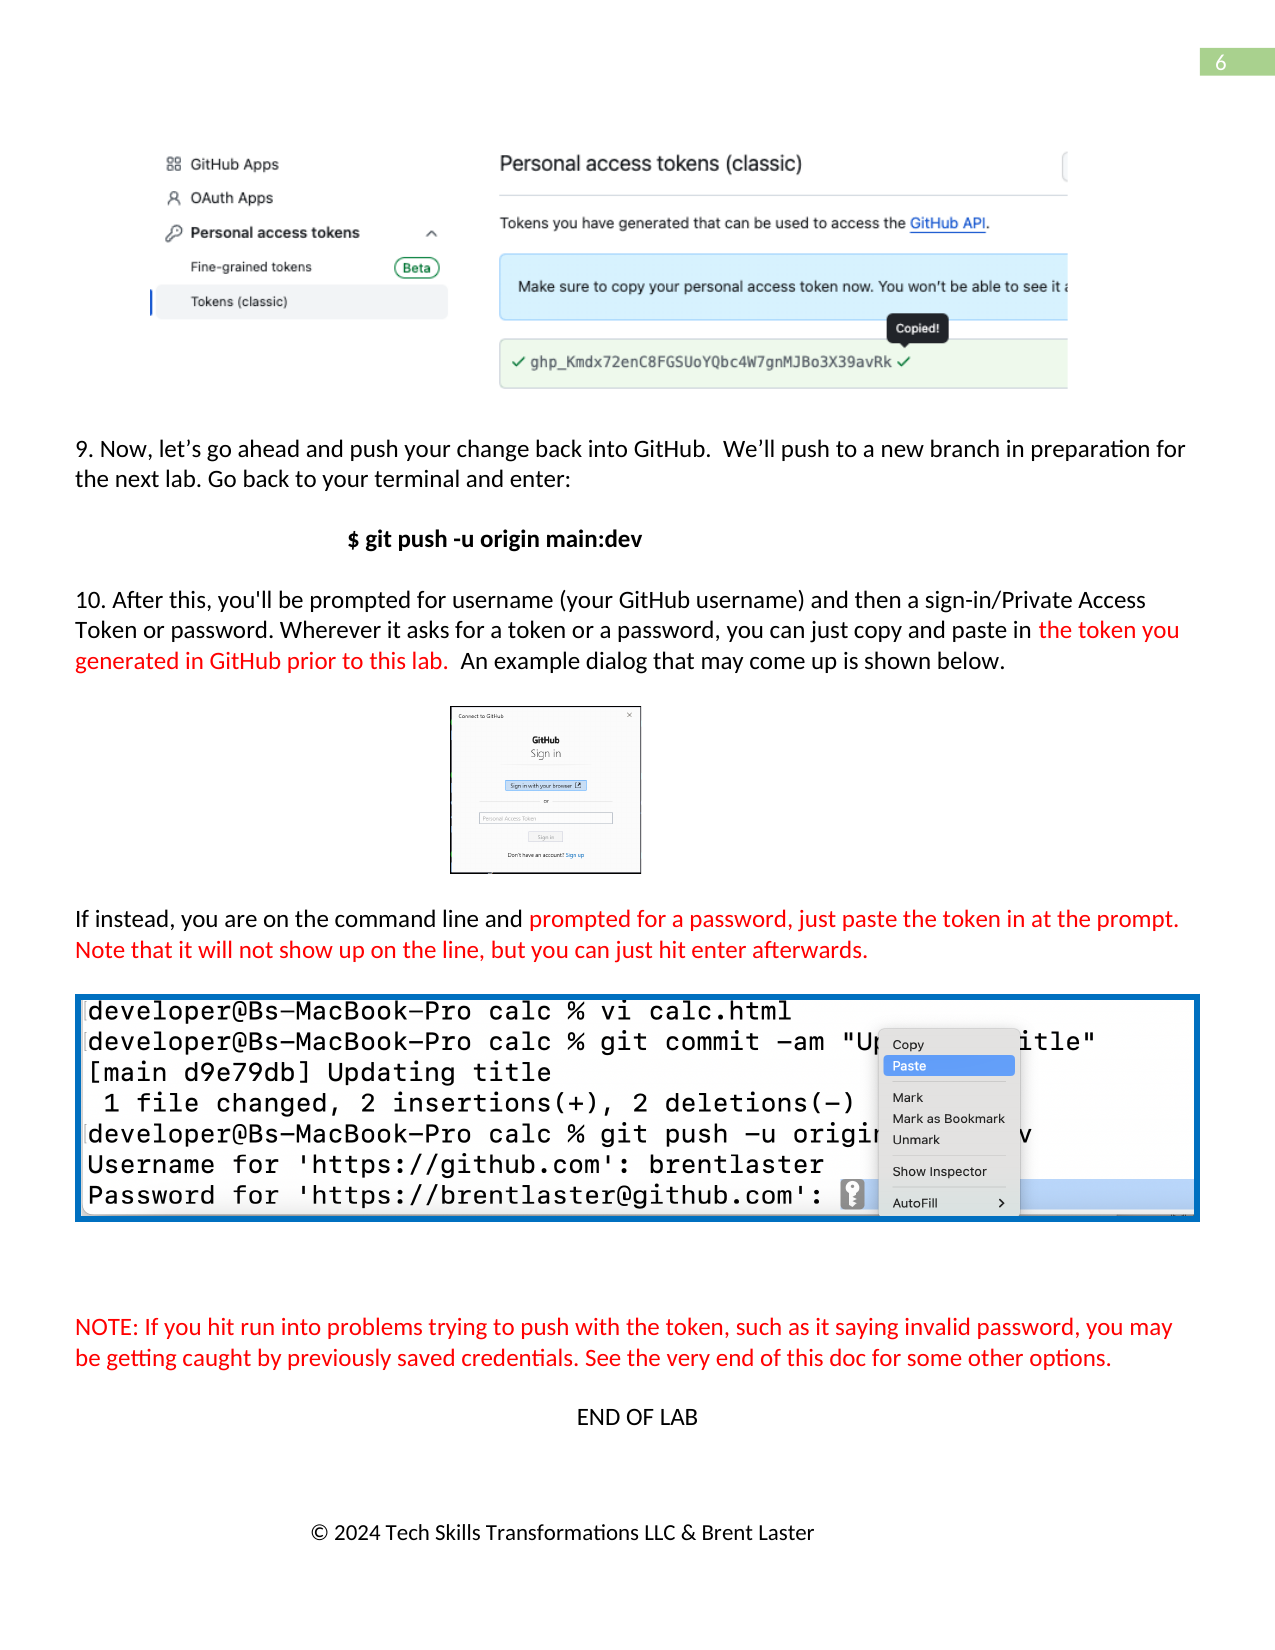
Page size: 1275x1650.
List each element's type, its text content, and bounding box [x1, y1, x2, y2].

text NOTE: If you hit run into problems trying to push with the token, such as it saying invalid password, you may be getting caught by previously saved credentials. See the very end of this doc for some other options. [75, 1311, 1200, 1372]
text END OF LAB [75, 1401, 1200, 1432]
subtitle If instead, you are on the command line and prompted for a password, just paste the token in at the prompt. Note that it will not show up on the line, but you can just hit enter afterwards. [75, 903, 1200, 964]
picture [450, 706, 642, 874]
picture [150, 123, 1068, 402]
picture [81, 1000, 1194, 1216]
text 9. Now, let’s go ahead and push your change back into GitHub. We’ll push to a new branch in preparation for the next lab. Go back to your terminal and enter: [75, 433, 1200, 494]
text $ git push -u origin main:dev [150, 523, 1200, 554]
text 10. After this, you'll be prompted for username (your GitHub username) and then a sign-in/Private Access Token or password. Wherever it asks for a token or a password, you can just copy and paste in the token you generated in GitHub prior to this lab. An example dialog that may come up is shown below. [75, 584, 1200, 676]
